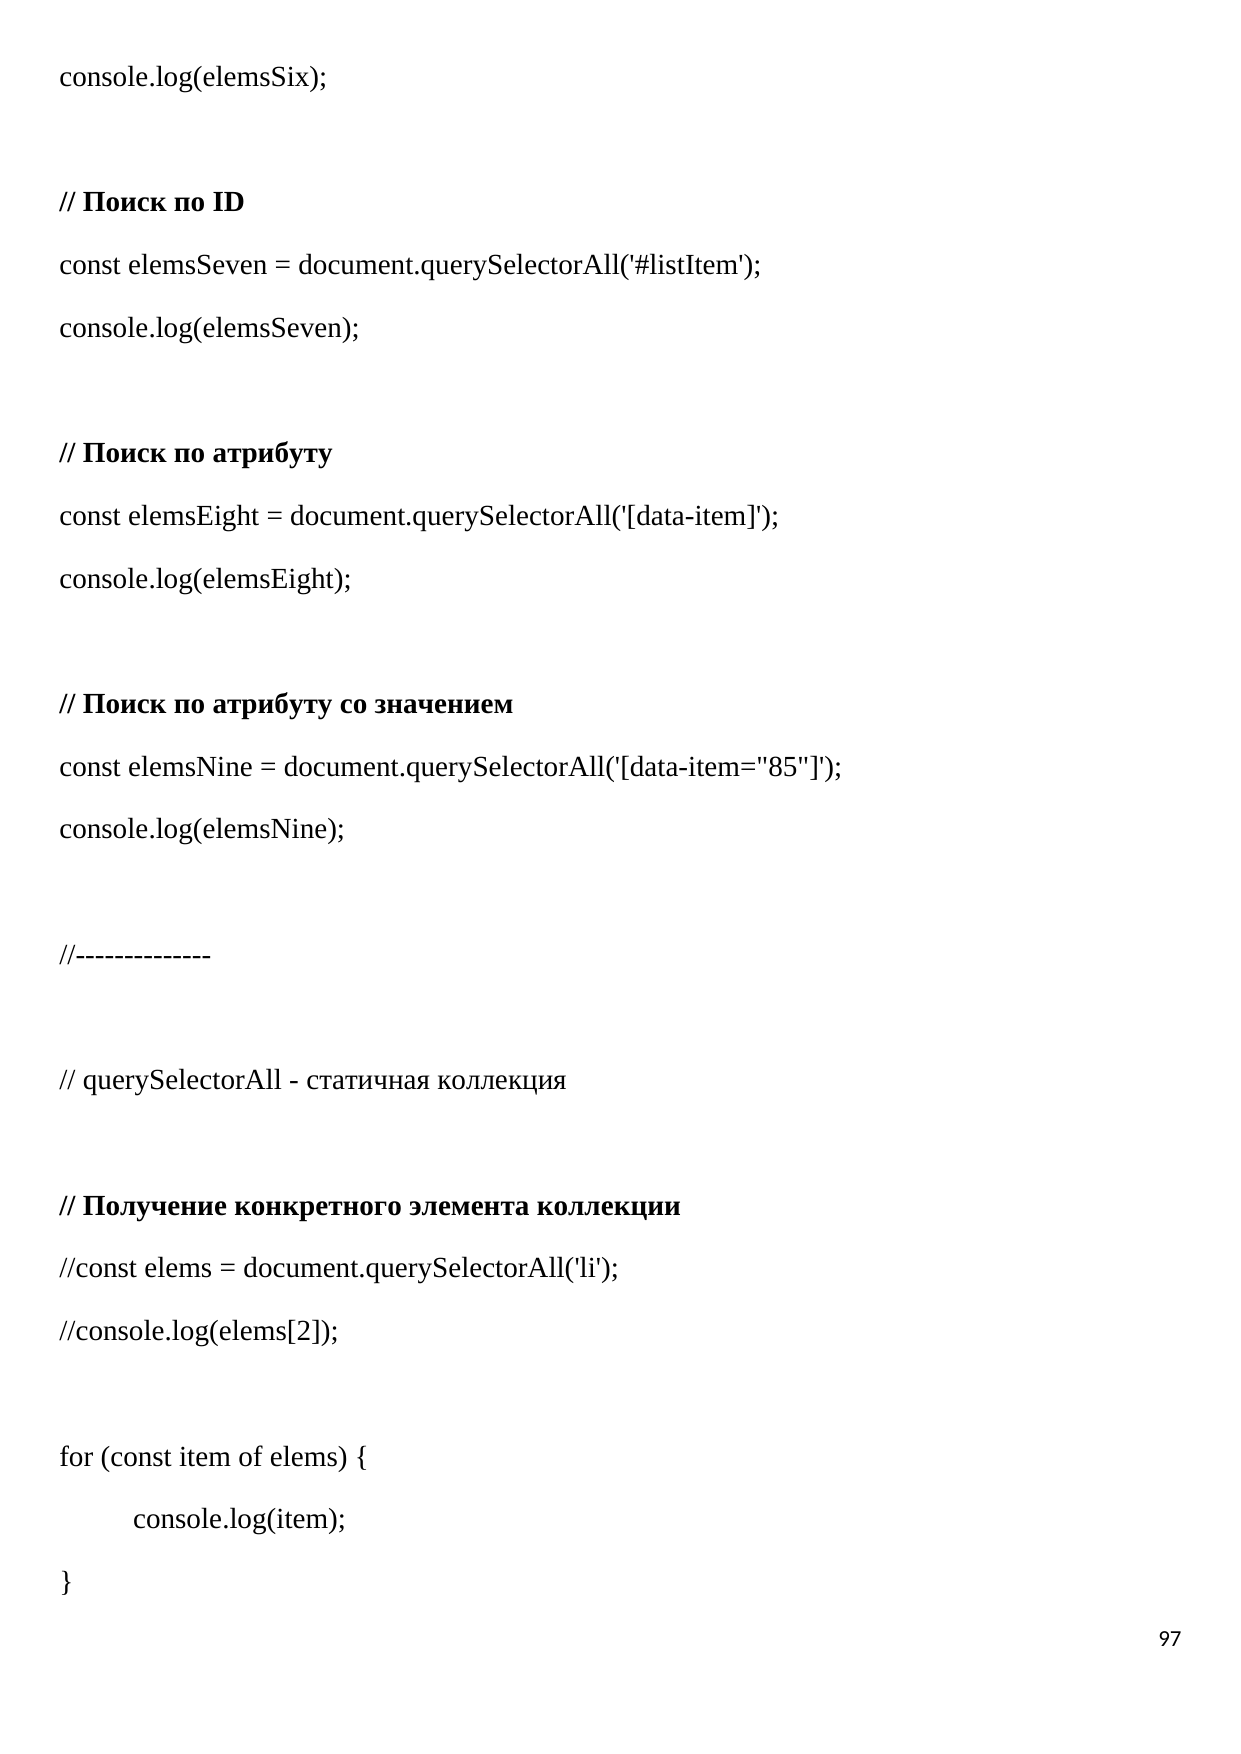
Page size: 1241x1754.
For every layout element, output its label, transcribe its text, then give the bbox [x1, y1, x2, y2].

text // Получение конкретного элемента коллекции [59, 1188, 1181, 1221]
text console.log(elemsSeven); [59, 310, 1181, 343]
text // Поиск по атрибуту [59, 435, 1181, 469]
text console.log(elemsEight); [59, 561, 1181, 594]
text const elemsSeven = document.querySelectorAll('#listItem'); [59, 247, 1181, 281]
text for (const item of elems) { [59, 1439, 1181, 1472]
text } [59, 1564, 1181, 1598]
text // Поиск по атрибуту со значением [59, 686, 1181, 720]
text //console.log(elems[2]); [59, 1313, 1181, 1347]
text console.log(elemsNine); [59, 812, 1181, 845]
text const elemsEight = document.querySelectorAll('[data-item]'); [59, 498, 1181, 532]
text console.log(elemsSix); [59, 59, 1181, 93]
text // querySelectorAll - статичная коллекция [59, 1062, 1181, 1096]
text console.log(item); [59, 1501, 1181, 1535]
text const elemsNine = document.querySelectorAll('[data-item="85"]'); [59, 749, 1181, 782]
text //-------------- [59, 937, 1181, 971]
text //const elems = document.querySelectorAll('li'); [59, 1251, 1181, 1284]
text // Поиск по ID [59, 184, 1181, 218]
